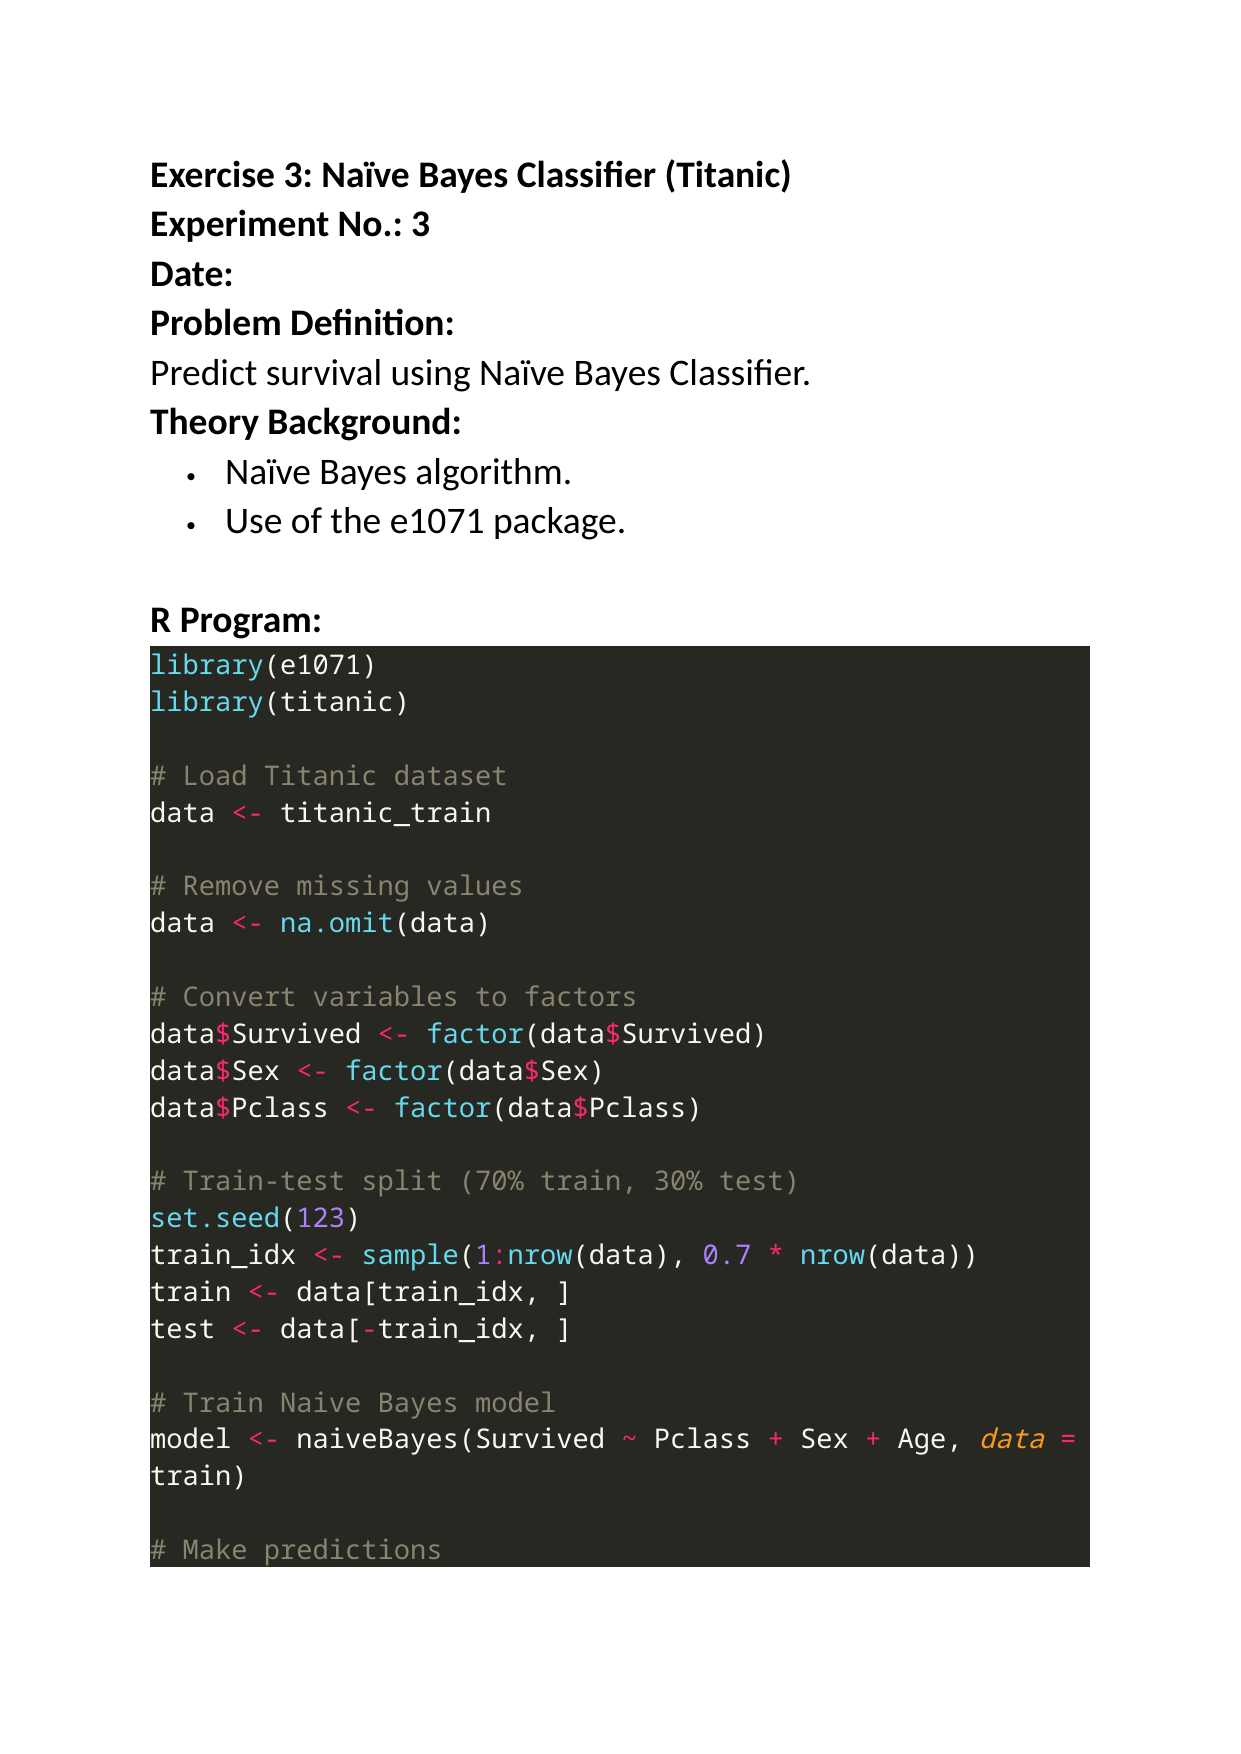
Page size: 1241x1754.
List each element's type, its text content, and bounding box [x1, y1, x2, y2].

list Use of the e1071 package. [187, 497, 1090, 543]
text Predict survival using Naïve Bayes Classifier. [150, 349, 1090, 394]
text library(e1071) [150, 646, 1090, 682]
text Problem Definition: [150, 299, 1090, 345]
text # Convert variables to factors [150, 977, 1090, 1014]
text # Make predictions [150, 1531, 1090, 1567]
text # Train-test split (70% train, 30% test) [150, 1162, 1090, 1199]
text data$Sex <- factor(data$Sex) [150, 1051, 1090, 1088]
text # Train Naive Bayes model [150, 1383, 1090, 1420]
text R Program: [150, 596, 1090, 642]
text Exercise 3: Naïve Bayes Classifier (Titanic) [150, 151, 1090, 197]
text Theory Background: [150, 398, 1090, 444]
text data <- na.omit(data) [150, 904, 1090, 941]
text # Load Titanic dataset [150, 756, 1090, 793]
text library(titanic) [150, 682, 1090, 719]
text data <- titanic_train [150, 793, 1090, 830]
text set.seed(123) [150, 1199, 1090, 1236]
list Naïve Bayes algorithm. [187, 448, 1090, 493]
text data$Pclass <- factor(data$Pclass) [150, 1088, 1090, 1125]
text # Remove missing values [150, 867, 1090, 904]
text data$Survived <- factor(data$Survived) [150, 1014, 1090, 1051]
text test <- data[-train_idx, ] [150, 1309, 1090, 1346]
text train_idx <- sample(1:nrow(data), 0.7 * nrow(data)) [150, 1236, 1090, 1272]
text model <- naiveBayes(Survived ~ Pclass + Sex + Age, data = train) [150, 1420, 1090, 1494]
text Experiment No.: 3 Date: [150, 200, 1090, 296]
text train <- data[train_idx, ] [150, 1272, 1090, 1309]
